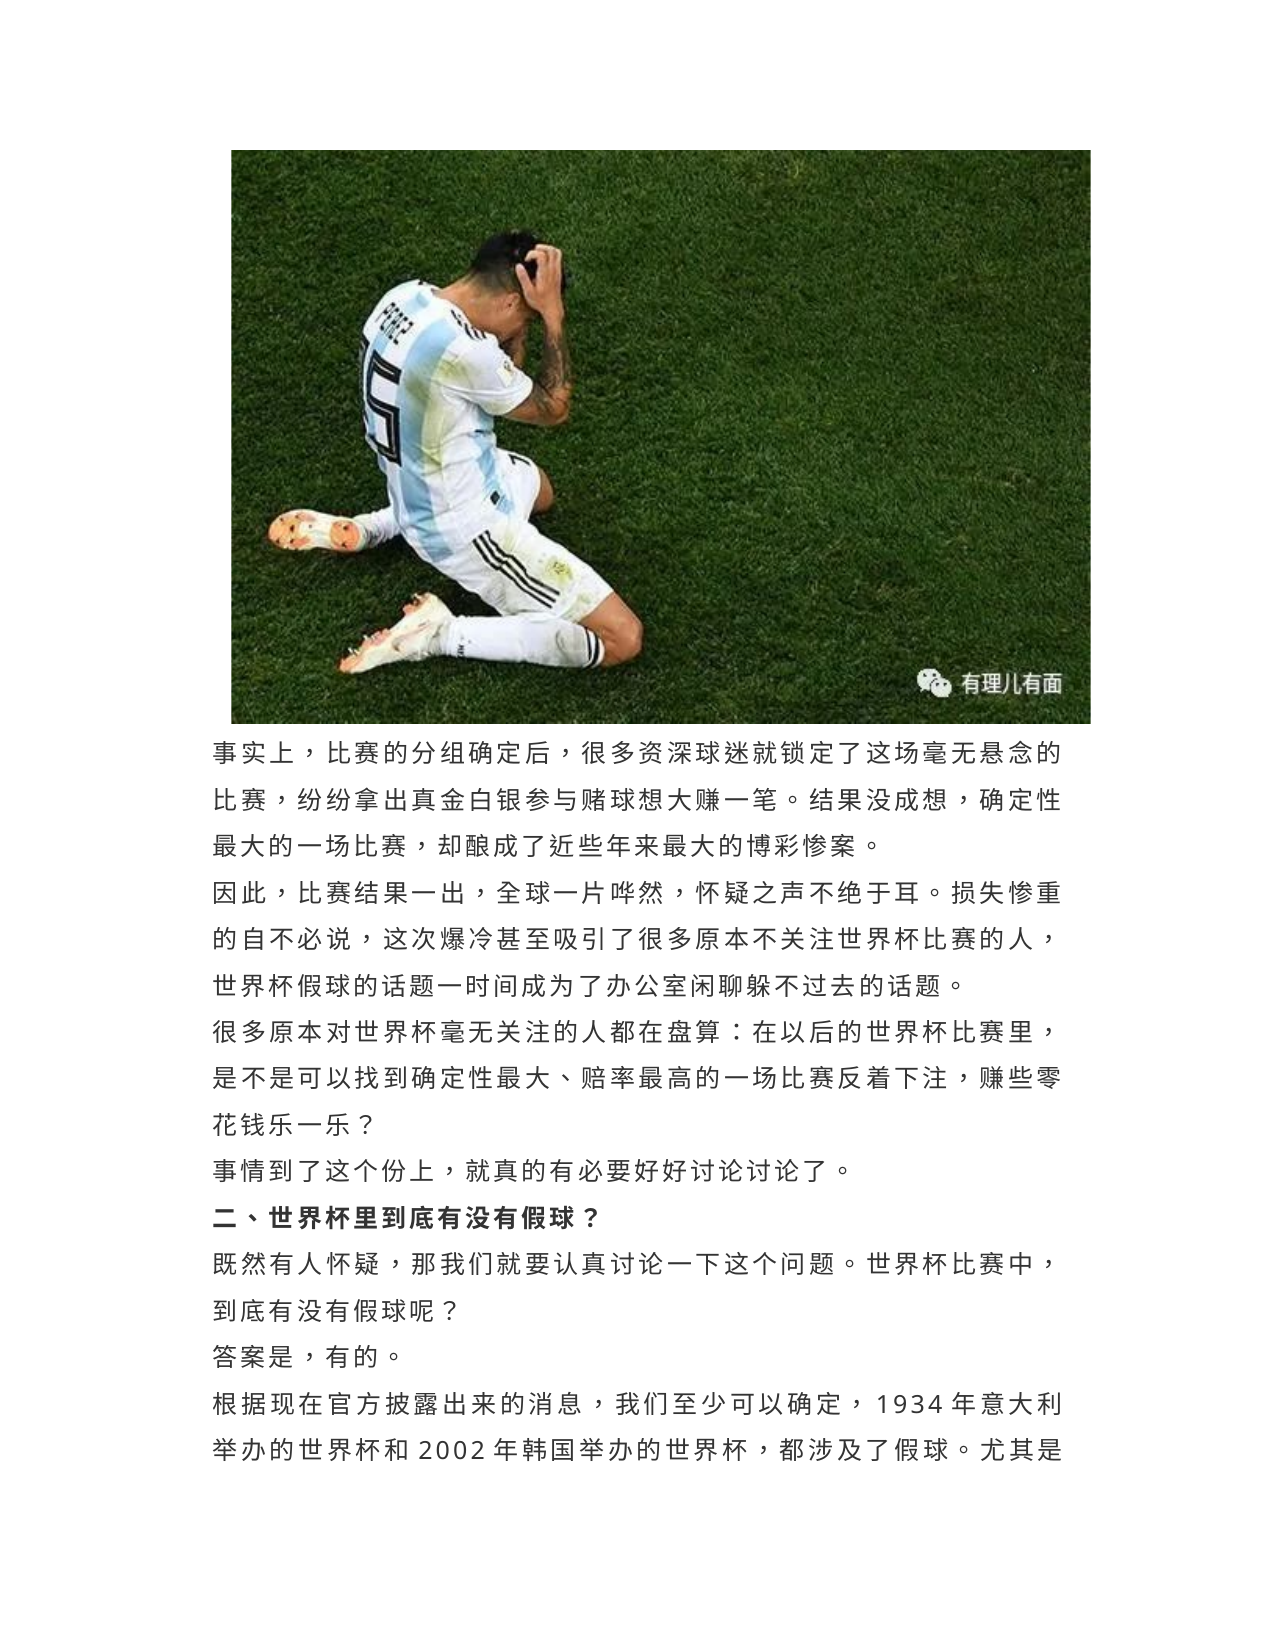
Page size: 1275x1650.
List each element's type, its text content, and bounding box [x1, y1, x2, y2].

picture [231, 150, 1091, 724]
text 因此，比赛结果一出，全球一片哗然，怀疑之声不绝于耳。损失惨重的自不必说，这次爆冷甚至吸引了很多原本不关注世界杯比赛的人，世界杯假球的话题一时间成为了办公室闲聊躲不过去的话题。 [212, 863, 1062, 1002]
text 既然有人怀疑，那我们就要认真讨论一下这个问题。世界杯比赛中，到底有没有假球呢？ [212, 1234, 1062, 1327]
text 二、世界杯里到底有没有假球？ [212, 1188, 1062, 1234]
text 事实上，比赛的分组确定后，很多资深球迷就锁定了这场毫无悬念的比赛，纷纷拿出真金白银参与赌球想大赚一笔。结果没成想，确定性最大的一场比赛，却酿成了近些年来最大的博彩惨案。 [212, 723, 1062, 863]
text 很多原本对世界杯毫无关注的人都在盘算：在以后的世界杯比赛里，是不是可以找到确定性最大、赔率最高的一场比赛反着下注，赚些零花钱乐一乐？ [212, 1002, 1062, 1142]
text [212, 1374, 1062, 1467]
text 答案是，有的。 [212, 1327, 1062, 1374]
text 事情到了这个份上，就真的有必要好好讨论讨论了。 [212, 1142, 1062, 1188]
